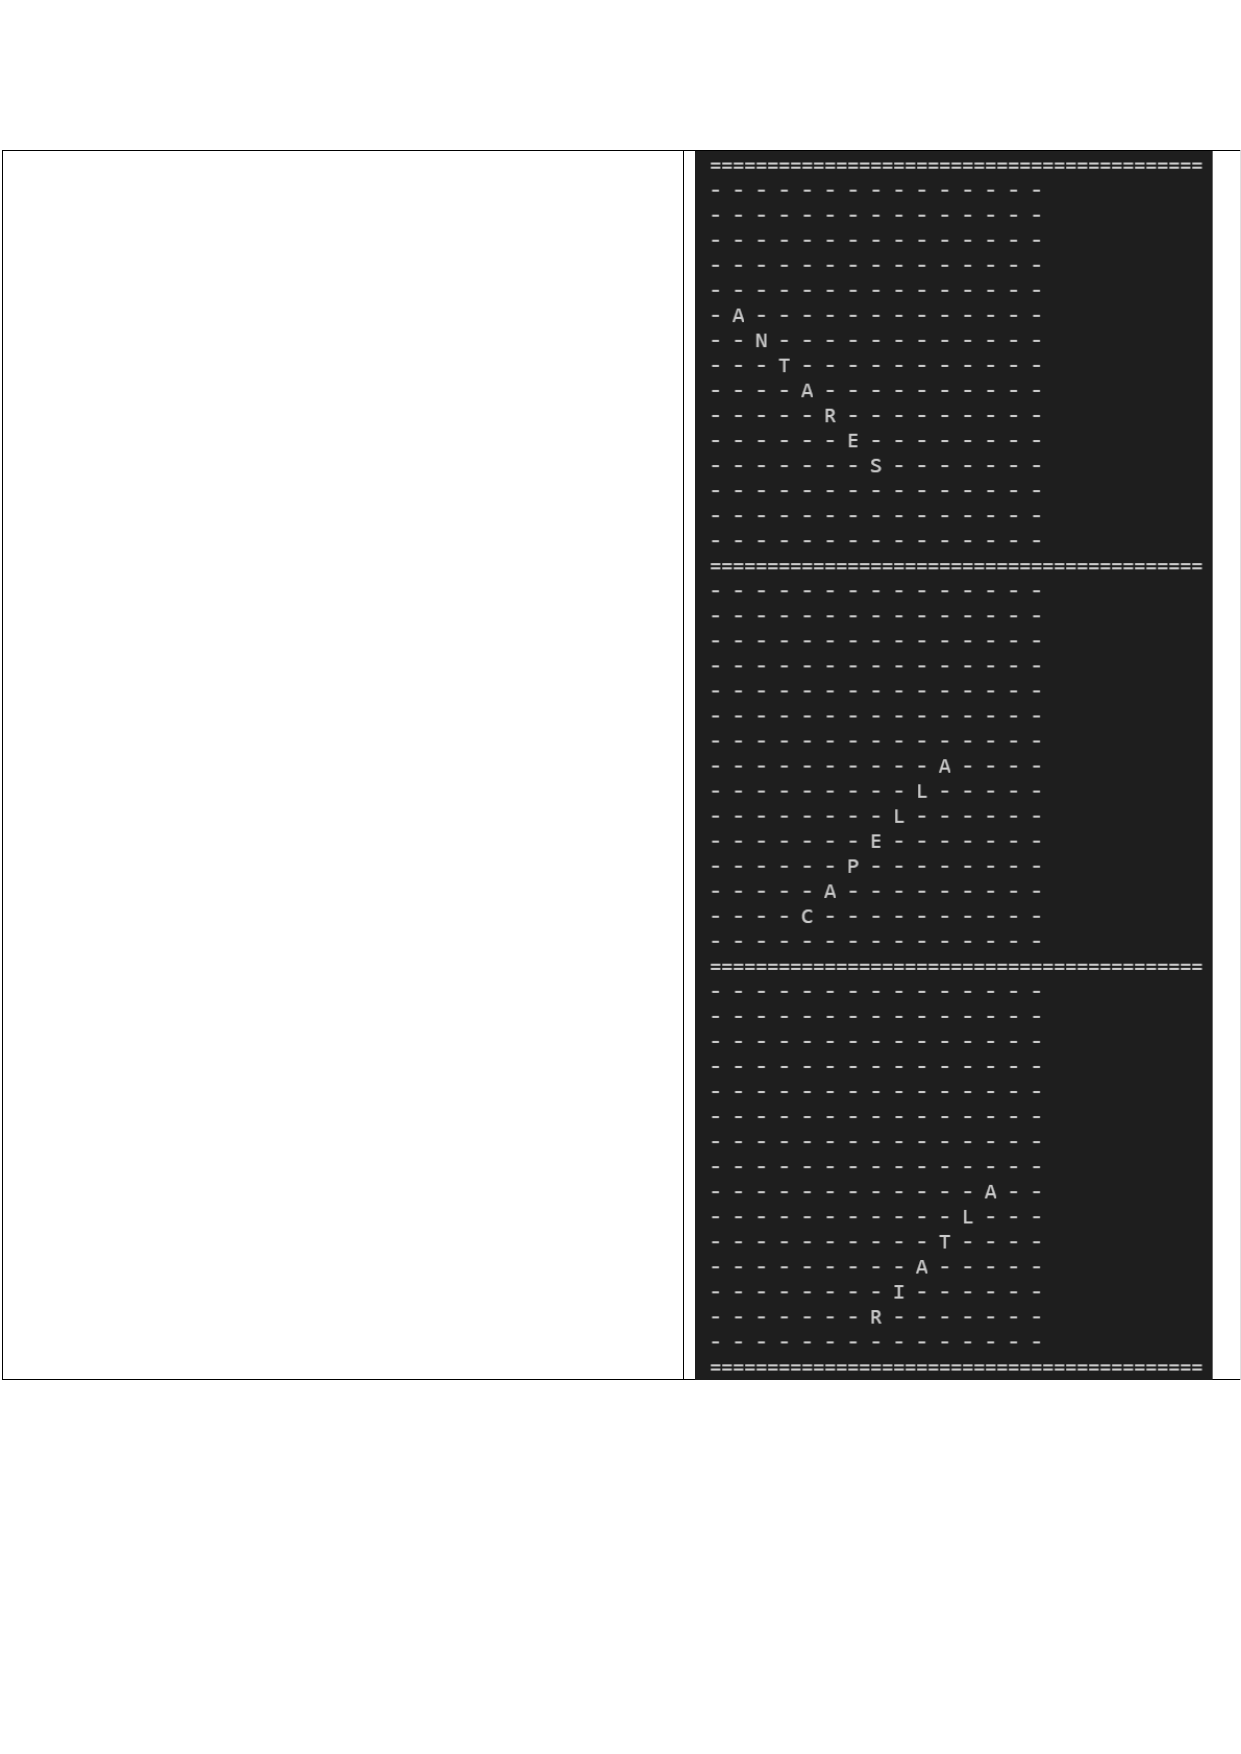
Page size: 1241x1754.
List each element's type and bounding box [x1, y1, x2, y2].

table_cell [684, 151, 695, 1379]
table_cell [3, 151, 683, 1379]
table_cell [1213, 151, 1240, 1379]
picture [695, 151, 1213, 1380]
